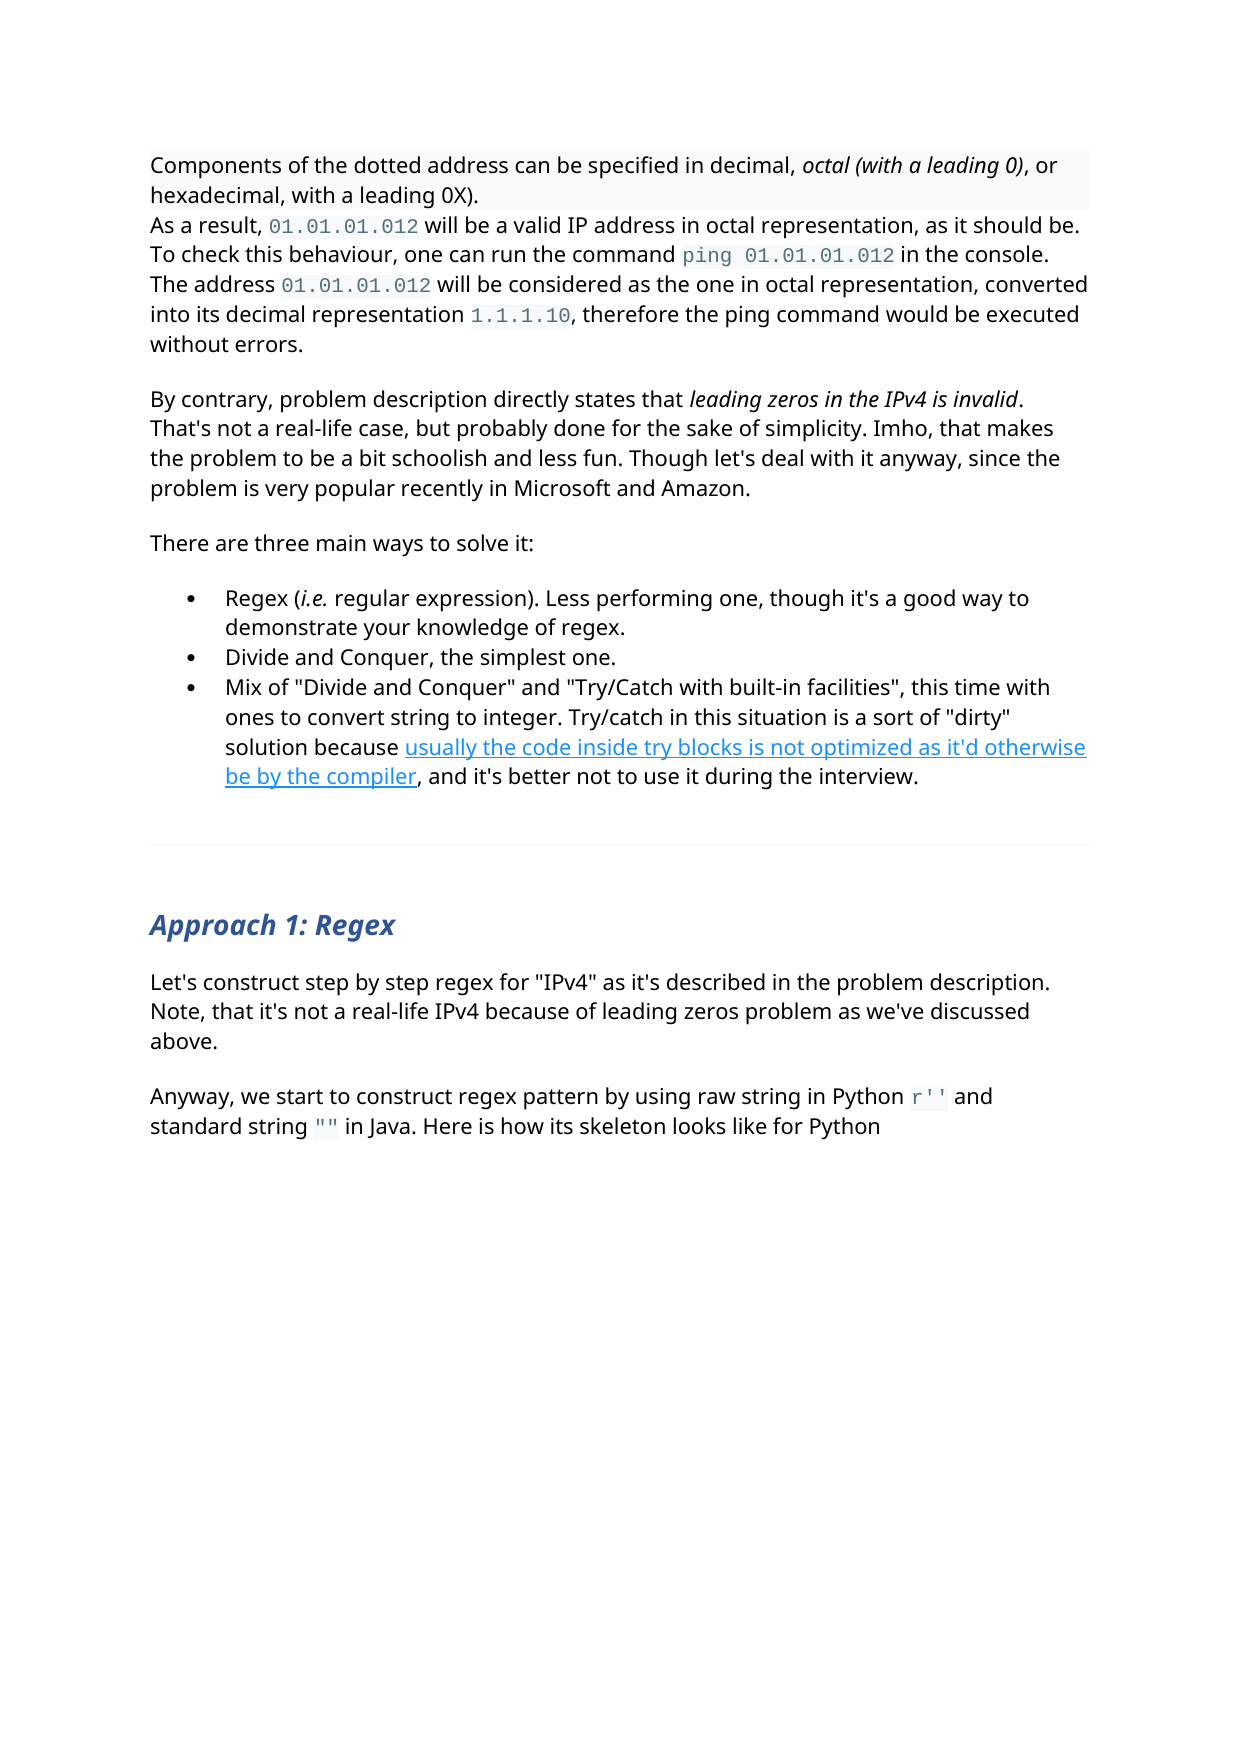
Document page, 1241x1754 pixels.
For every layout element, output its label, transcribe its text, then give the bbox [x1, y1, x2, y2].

text As a result, 01.01.01.012 will be a valid IP address in octal representation, as it should be. To check this behaviour, one can run the command ping 01.01.01.012 in the console. The address 01.01.01.012 will be considered as the one in octal representation, converted into its decimal representation 1.1.1.10, therefore the ping command would be executed without errors. [150, 209, 1090, 358]
text Anyway, we start to construct regex pattern by using raw string in Python r'' and standard string "" in Java. Here is how its skeleton looks like for Python [150, 1081, 1090, 1141]
list Divide and Conquer, the simplest one. [187, 642, 1090, 672]
list Regex (i.e. regular expression). Less performing one, though it's a good way to demonstrate your knowledge of regex. [187, 582, 1090, 642]
text By contrary, problem description directly states that leading zeros in the IPv4 is invalid. That's not a real-life case, but probably done for the sake of simplicity. Imho, that makes the problem to be a bit schoolish and less fun. Though let's deal with it anyway, since the problem is very popular recently in Microsoft and Amazon. [150, 383, 1090, 503]
text Components of the dotted address can be specified in decimal, octal (with a leading 0), or hexadecimal, with a leading 0X). [150, 150, 1090, 209]
text There are three main ways to solve it: [150, 528, 1090, 557]
text Let's construct step by step regex for "IPv4" as it's described in the problem description. Note, that it's not a real-life IPv4 because of leading zeros problem as we've discussed above. [150, 967, 1090, 1056]
subtitle Approach 1: Regex [150, 905, 1090, 943]
list Mix of "Divide and Conquer" and "Try/Catch with built-in facilities", this time with ones to convert string to integer. Try/catch in this situation is a sort of "dirty" solution because usually the code inside try blocks is not optimized as it'd otherwise be by the compiler, and it's better not to use it during the interview. [187, 672, 1090, 820]
